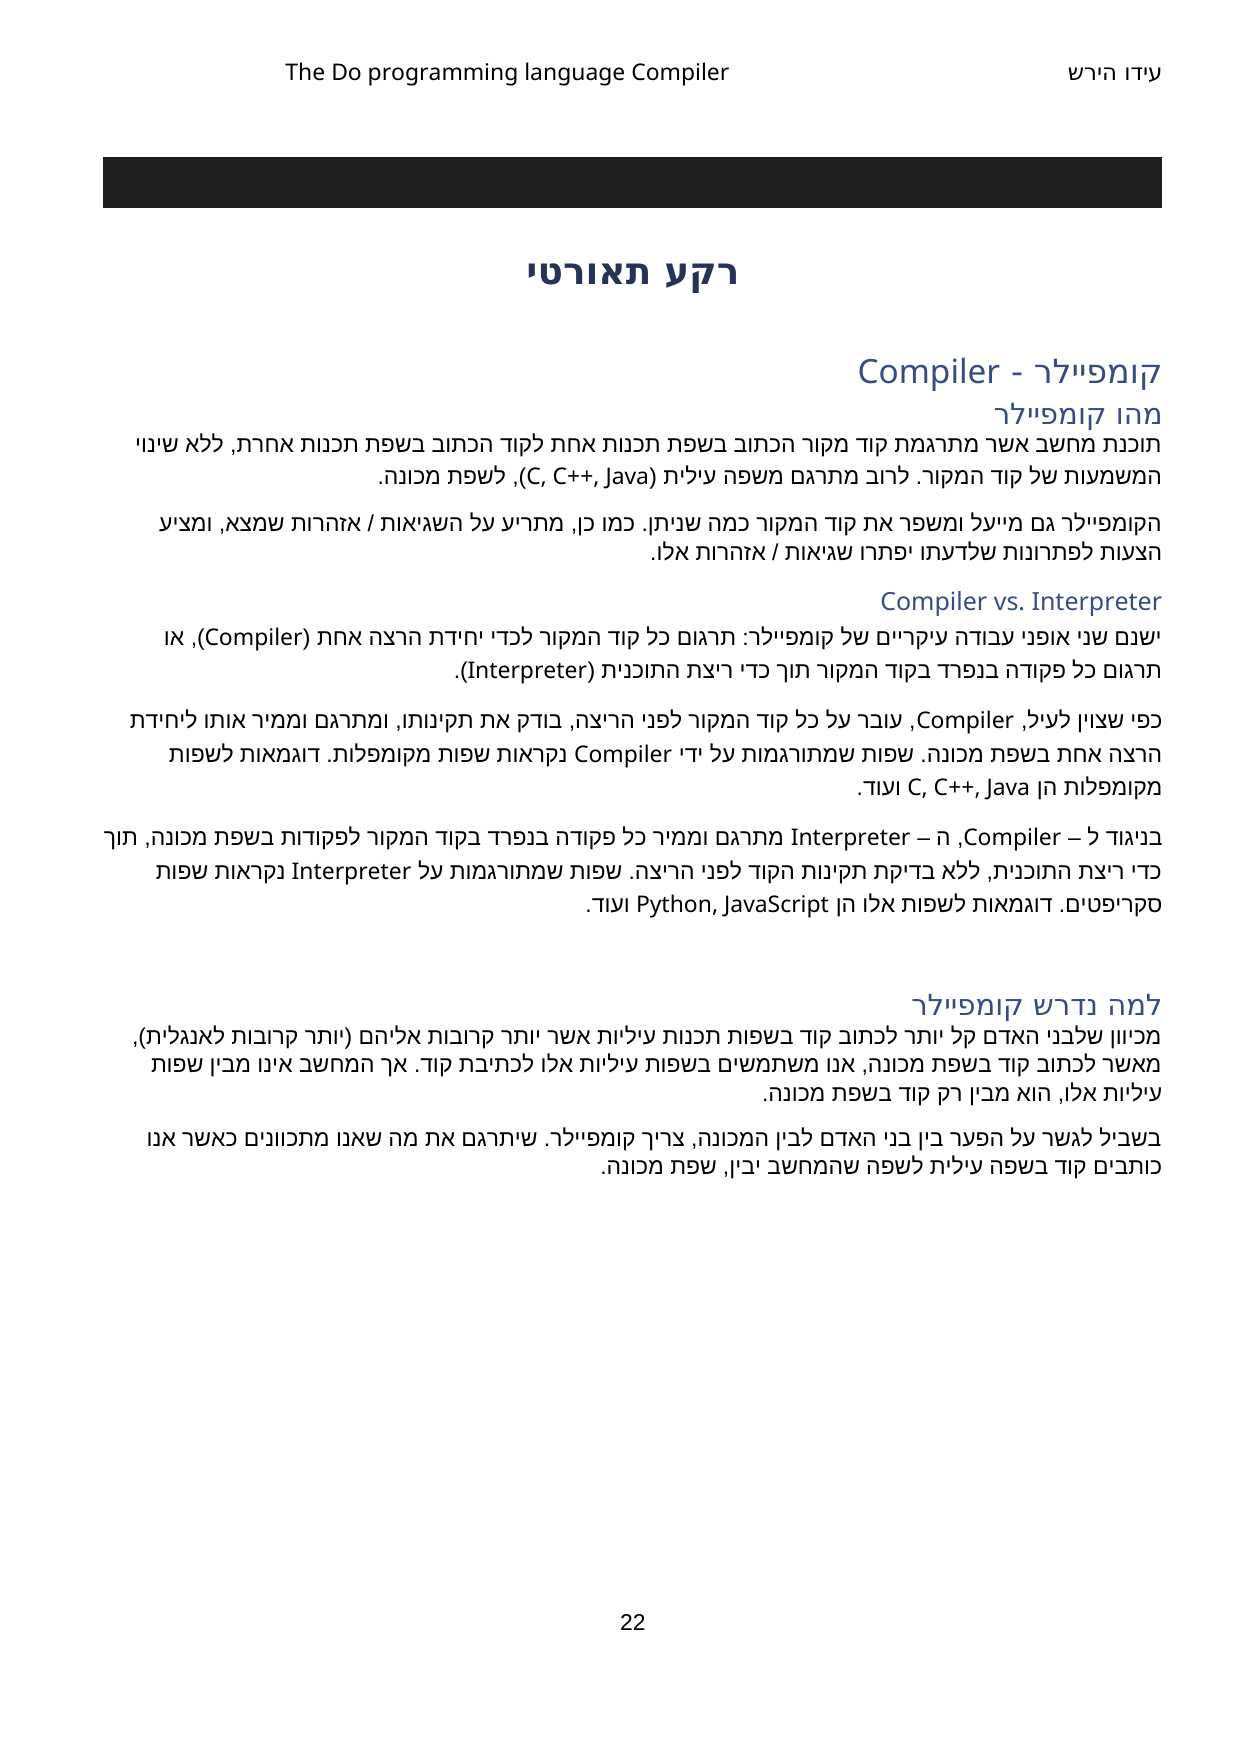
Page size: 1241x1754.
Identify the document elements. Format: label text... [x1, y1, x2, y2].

text כפי שצוין לעיל, Compiler, עובר על כל קוד המקור לפני הריצה, בודק את תקינותו, ומתרגם וממיר אותו ליחידת הרצה אחת בשפת מכונה. שפות שמתורגמות על ידי Compiler נקראות שפות מקומפלות. דוגמאות לשפות מקומפלות הן C, C++, Java ועוד. [103, 704, 1162, 802]
subtitle למה נדרש קומפיילר [103, 989, 1162, 1023]
text ישנם שני אופני עבודה עיקריים של קומפיילר: תרגום כל קוד המקור לכדי יחידת הרצה אחת (Compiler), או תרגום כל פקודה בנפרד בקוד המקור תוך כדי ריצת התוכנית (Interpreter). [103, 620, 1162, 685]
text בשביל לגשר על הפער בין בני האדם לבין המכונה, צריך קומפיילר. שיתרגם את מה שאנו מתכוונים כאשר אנו כותבים קוד בשפה עילית לשפה שהמחשב יבין, שפת מכונה. [103, 1125, 1162, 1179]
subtitle רקע תאורטי [103, 249, 1162, 293]
text הקומפיילר גם מייעל ומשפר את קוד המקור כמה שניתן. כמו כן, מתריע על השגיאות / אזהרות שמצא, ומציע הצעות לפתרונות שלדעתו יפתרו שגיאות / אזהרות אלו. [103, 510, 1162, 565]
text בניגוד ל – Compiler, ה – Interpreter מתרגם וממיר כל פקודה בנפרד בקוד המקור לפקודות בשפת מכונה, תוך כדי ריצת התוכנית, ללא בדיקת תקינות הקוד לפני הריצה. שפות שמתורגמות על Interpreter נקראות שפות סקריפטים. דוגמאות לשפות אלו הן Python, JavaScript ועוד. [103, 821, 1162, 919]
subtitle Compiler vs. Interpreter [103, 584, 1162, 618]
subtitle מהו קומפיילר [103, 397, 1162, 431]
text מכיוון שלבני האדם קל יותר לכתוב קוד בשפות תכנות עיליות אשר יותר קרובות אליהם (יותר קרובות לאנגלית), מאשר לכתוב קוד בשפת מכונה, אנו משתמשים בשפות עיליות אלו לכתיבת קוד. אך המחשב אינו מבין שפות עיליות אלו, הוא מבין רק קוד בשפת מכונה. [103, 1023, 1162, 1106]
text תוכנת מחשב אשר מתרגמת קוד מקור הכתוב בשפת תכנות אחת לקוד הכתוב בשפת תכנות אחרת, ללא שינוי המשמעות של קוד המקור. לרוב מתרגם משפה עילית (C, C++, Java), לשפת מכונה. [103, 431, 1162, 491]
subtitle קומפיילר - Compiler [103, 348, 1162, 393]
